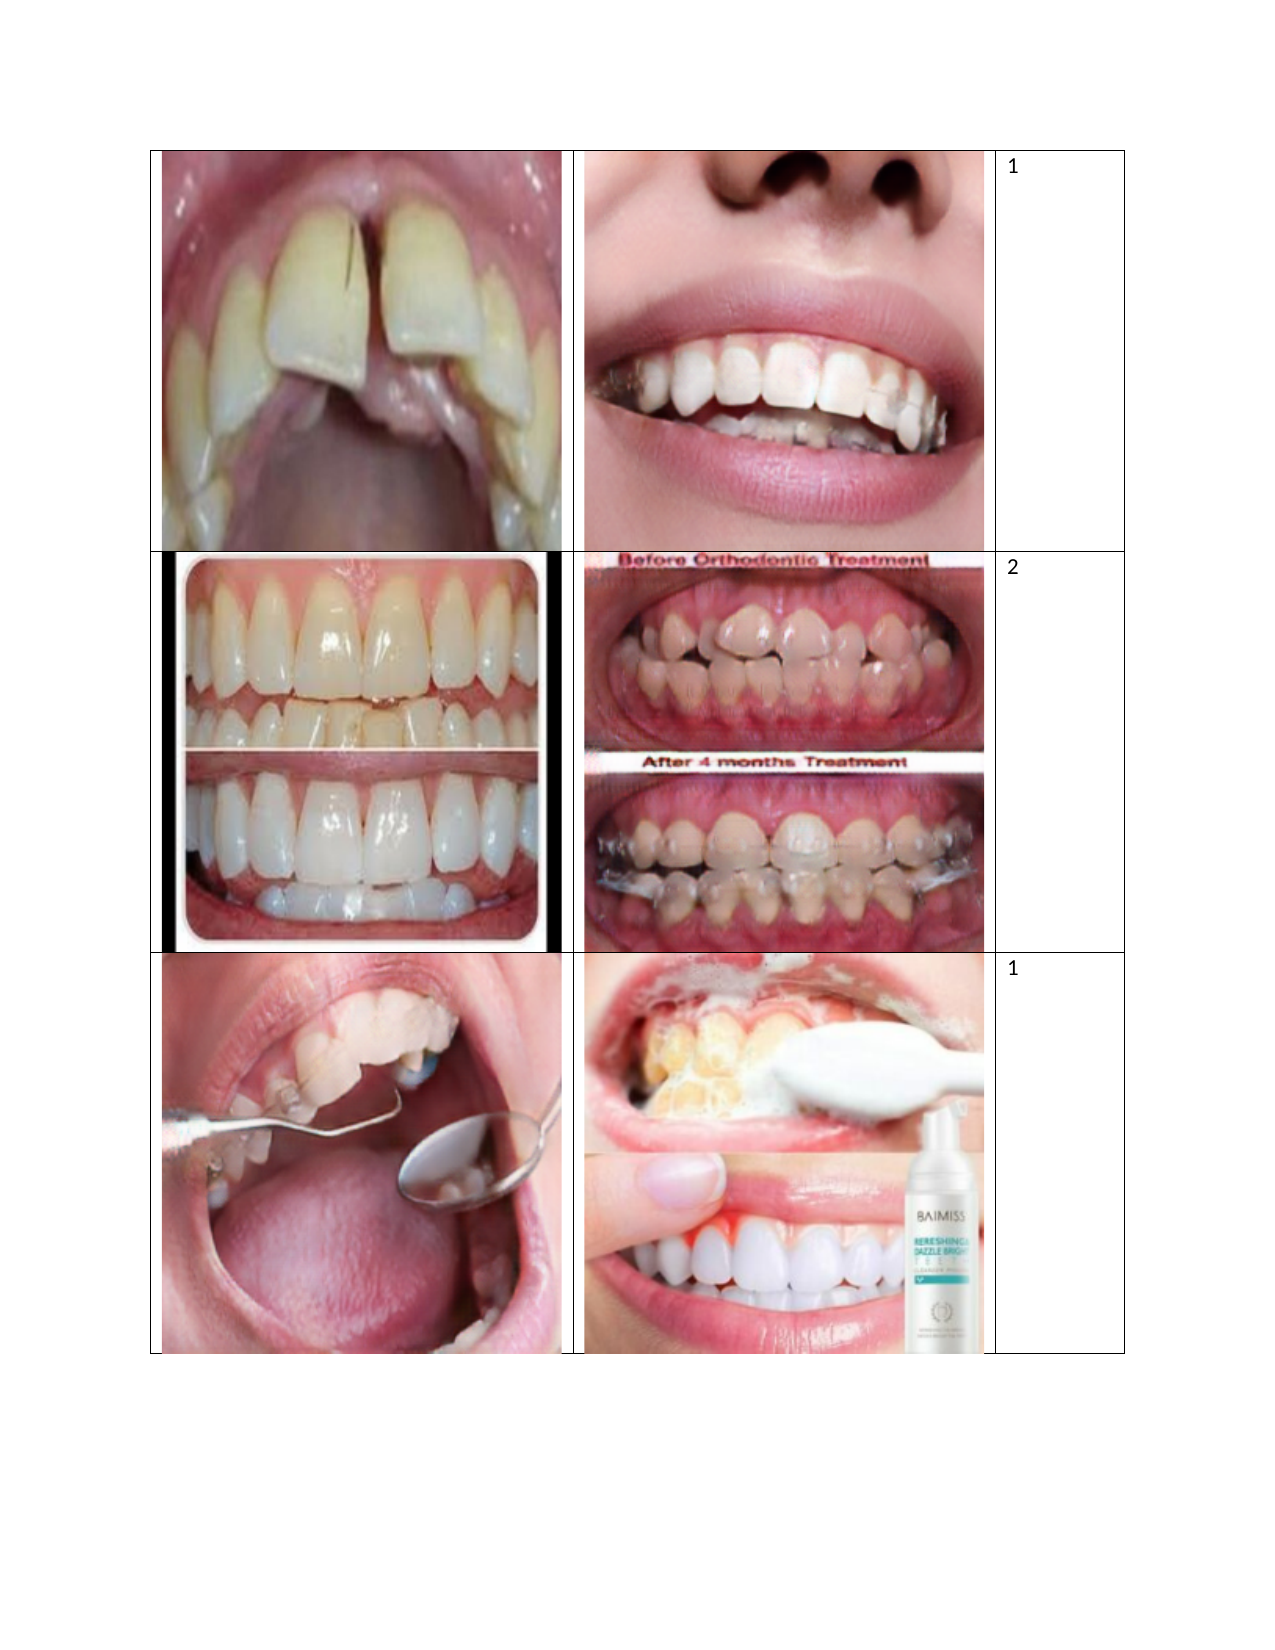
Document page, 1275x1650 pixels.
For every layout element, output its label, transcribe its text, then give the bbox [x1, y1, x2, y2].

table_cell [562, 953, 573, 1353]
table_cell [574, 552, 584, 952]
table_cell [985, 151, 995, 551]
table_cell 2 [996, 552, 1124, 952]
picture [584, 552, 985, 952]
table_cell [985, 953, 995, 1353]
table_cell 1 [996, 151, 1124, 551]
table_cell [562, 151, 573, 551]
table_cell [151, 552, 161, 952]
picture [584, 953, 985, 1354]
table_cell [574, 953, 584, 1353]
table_cell [151, 151, 161, 551]
table_cell [151, 953, 161, 1353]
picture [584, 151, 985, 551]
picture [161, 552, 562, 952]
table_cell [574, 151, 584, 551]
picture [161, 953, 562, 1354]
table_cell [562, 552, 573, 952]
table_cell 1 [996, 953, 1124, 1353]
picture [161, 151, 562, 551]
table_cell [985, 552, 995, 952]
